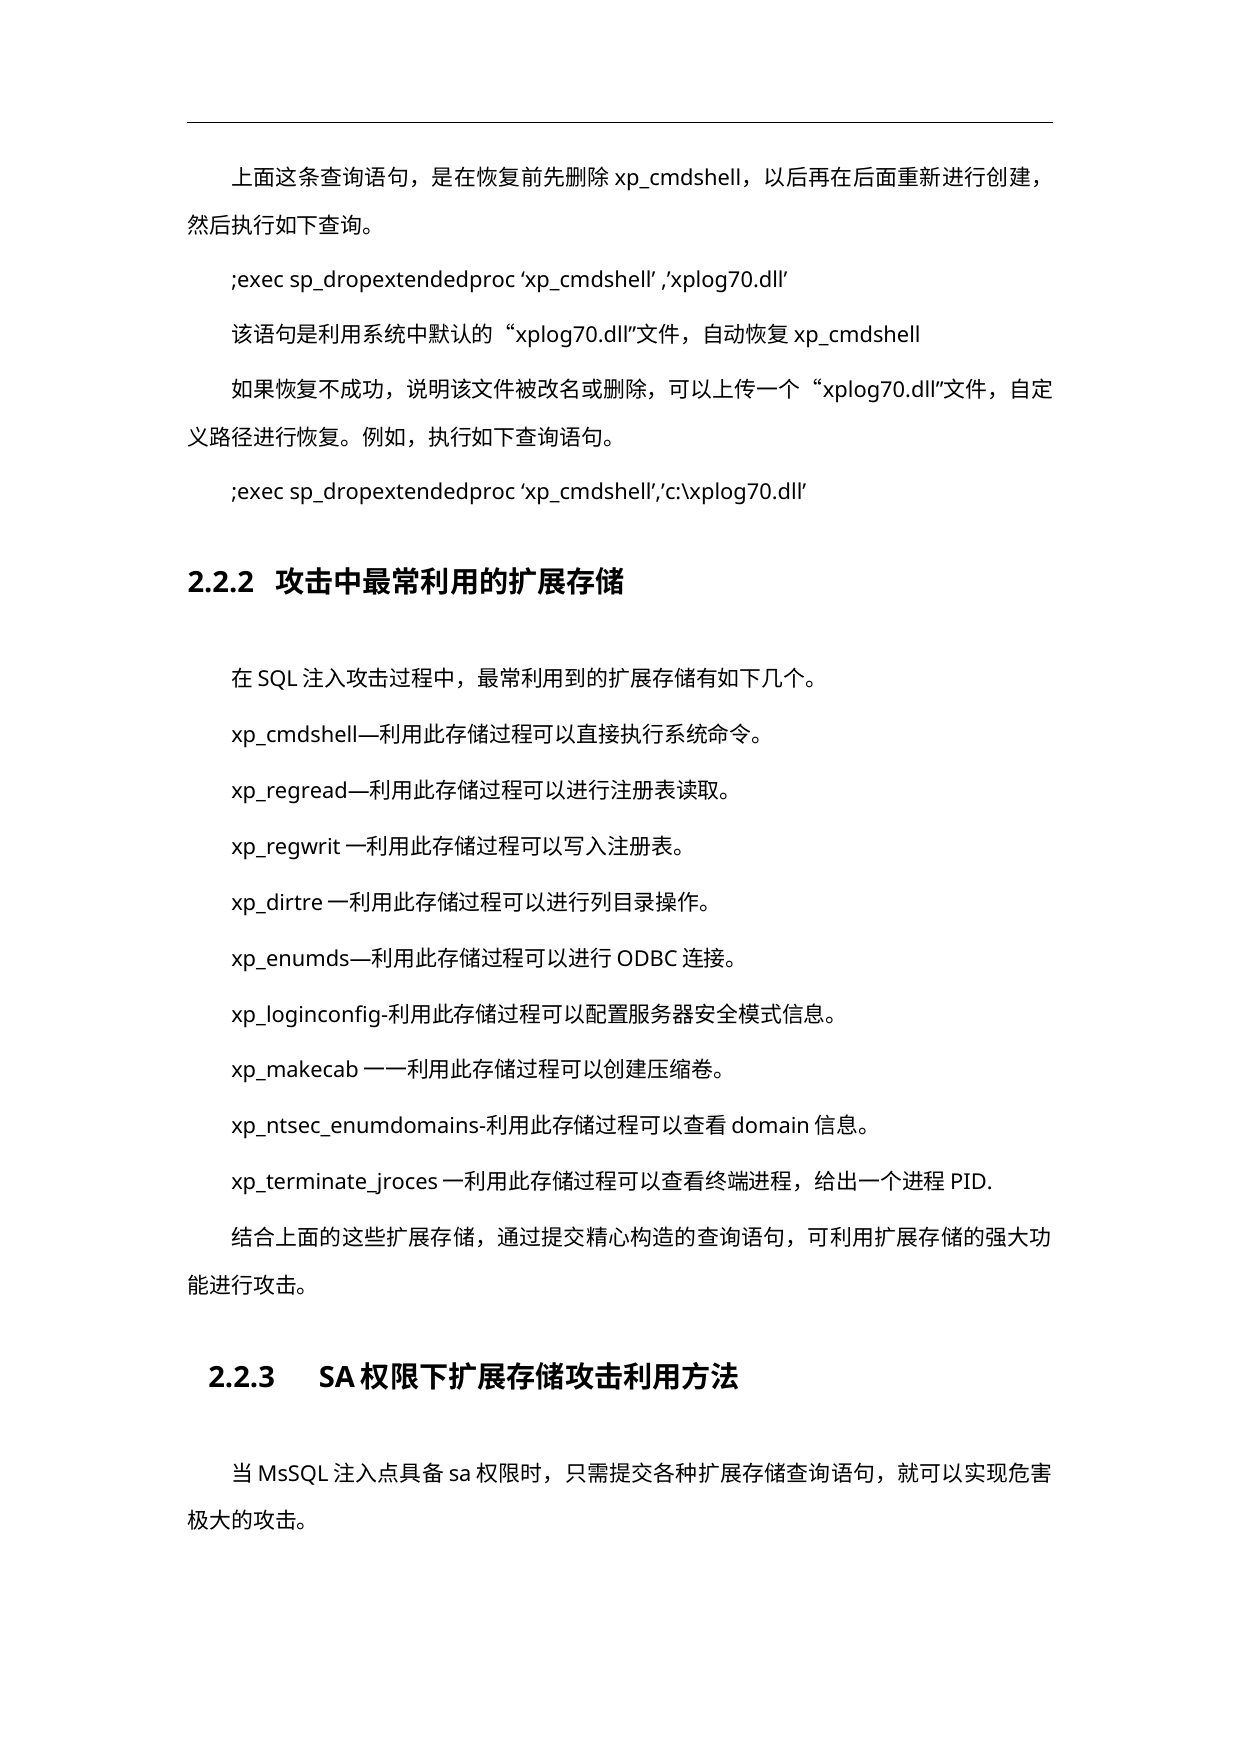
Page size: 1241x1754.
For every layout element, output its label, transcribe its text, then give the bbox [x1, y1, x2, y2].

text xp_regwrit一利用此存储过程可以写入注册表。 [187, 829, 1053, 861]
text xp_dirtre一利用此存储过程可以进行列目录操作。 [187, 885, 1053, 916]
text ;exec sp_dropextendedproc ‘xp_cmdshell’,’c:\xplog70.dll’ [187, 476, 1053, 506]
text ;exec sp_dropextendedproc ‘xp_cmdshell’ ,’xplog70.dll’ [187, 263, 1053, 293]
text xp_terminate_jroces一利用此存储过程可以查看终端进程，给出一个进程PID. [187, 1164, 1053, 1196]
text xp_makecab一一利用此存储过程可以创建压缩卷。 [187, 1052, 1053, 1084]
text xp_loginconfig-利用此存储过程可以配置服务器安全模式信息。 [187, 997, 1053, 1028]
text 当MsSQL注入点具备sa权限时，只需提交各种扩展存储查询语句，就可以实现危害极大的攻击。 [187, 1456, 1053, 1535]
text xp_regread—利用此存储过程可以进行注册表读取。 [187, 773, 1053, 804]
text xp_ntsec_enumdomains-利用此存储过程可以查看domain信息。 [187, 1108, 1053, 1140]
text 结合上面的这些扩展存储，通过提交精心构造的查询语句，可利用扩展存储的强大功能进行攻击。 [187, 1220, 1053, 1299]
subtitle 2.2.2 攻击中最常利用的扩展存储 [187, 548, 1053, 613]
text xp_cmdshell—利用此存储过程可以直接执行系统命令。 [187, 717, 1053, 749]
text 如果恢复不成功，说明该文件被改名或删除，可以上传一个“xplog70.dll”文件，自定义路径进行恢复。例如，执行如下查询语句。 [187, 372, 1053, 452]
text 该语句是利用系统中默认的“xplog70.dll”文件，自动恢复xp_cmdshell [187, 317, 1053, 348]
text xp_enumds—利用此存储过程可以进行ODBC连接。 [187, 941, 1053, 972]
subtitle 2.2.3 SA权限下扩展存储攻击利用方法 [187, 1342, 1053, 1407]
text 上面这条查询语句，是在恢复前先删除xp_cmdshell，以后再在后面重新进行创建，然后执行如下查询。 [187, 160, 1053, 239]
text 在SQL注入攻击过程中，最常利用到的扩展存储有如下几个。 [187, 661, 1053, 693]
